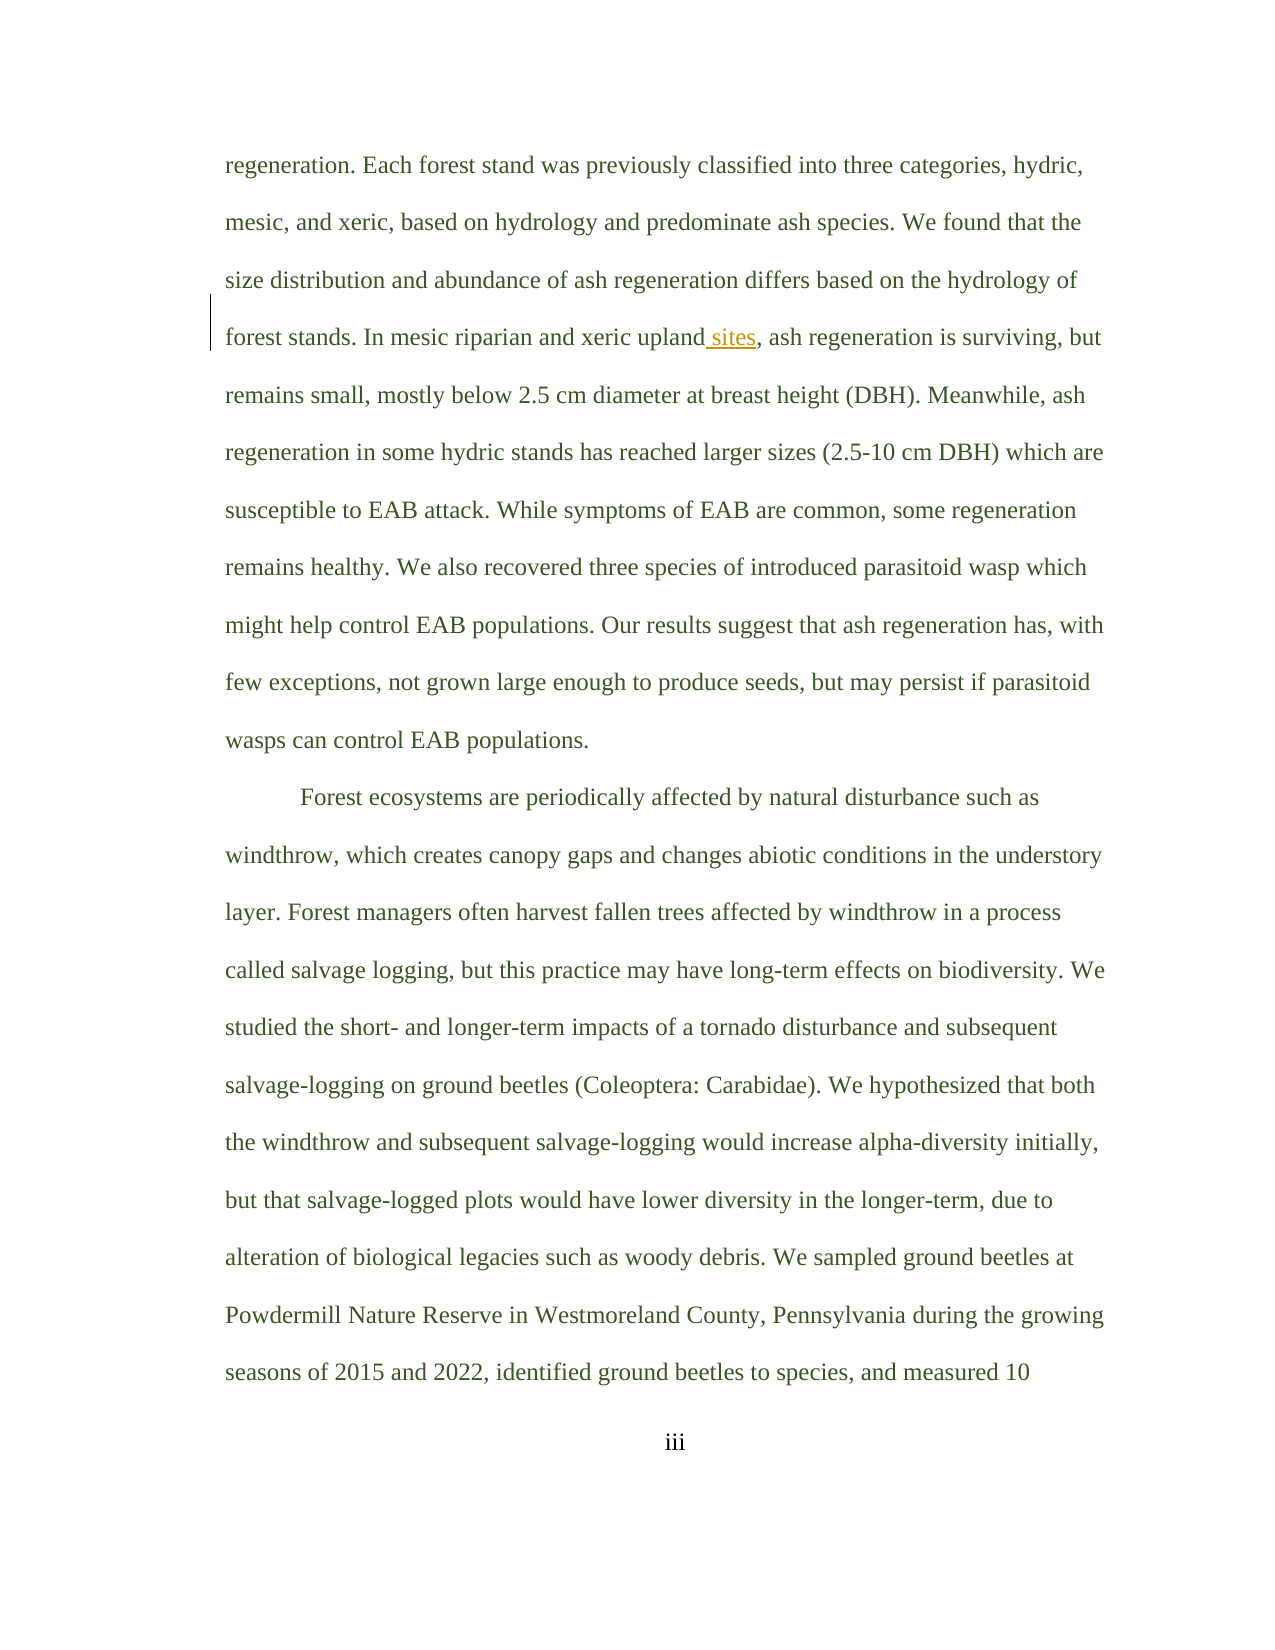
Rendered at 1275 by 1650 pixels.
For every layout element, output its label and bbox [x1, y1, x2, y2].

text [225, 150, 1125, 754]
text [225, 782, 1125, 1386]
